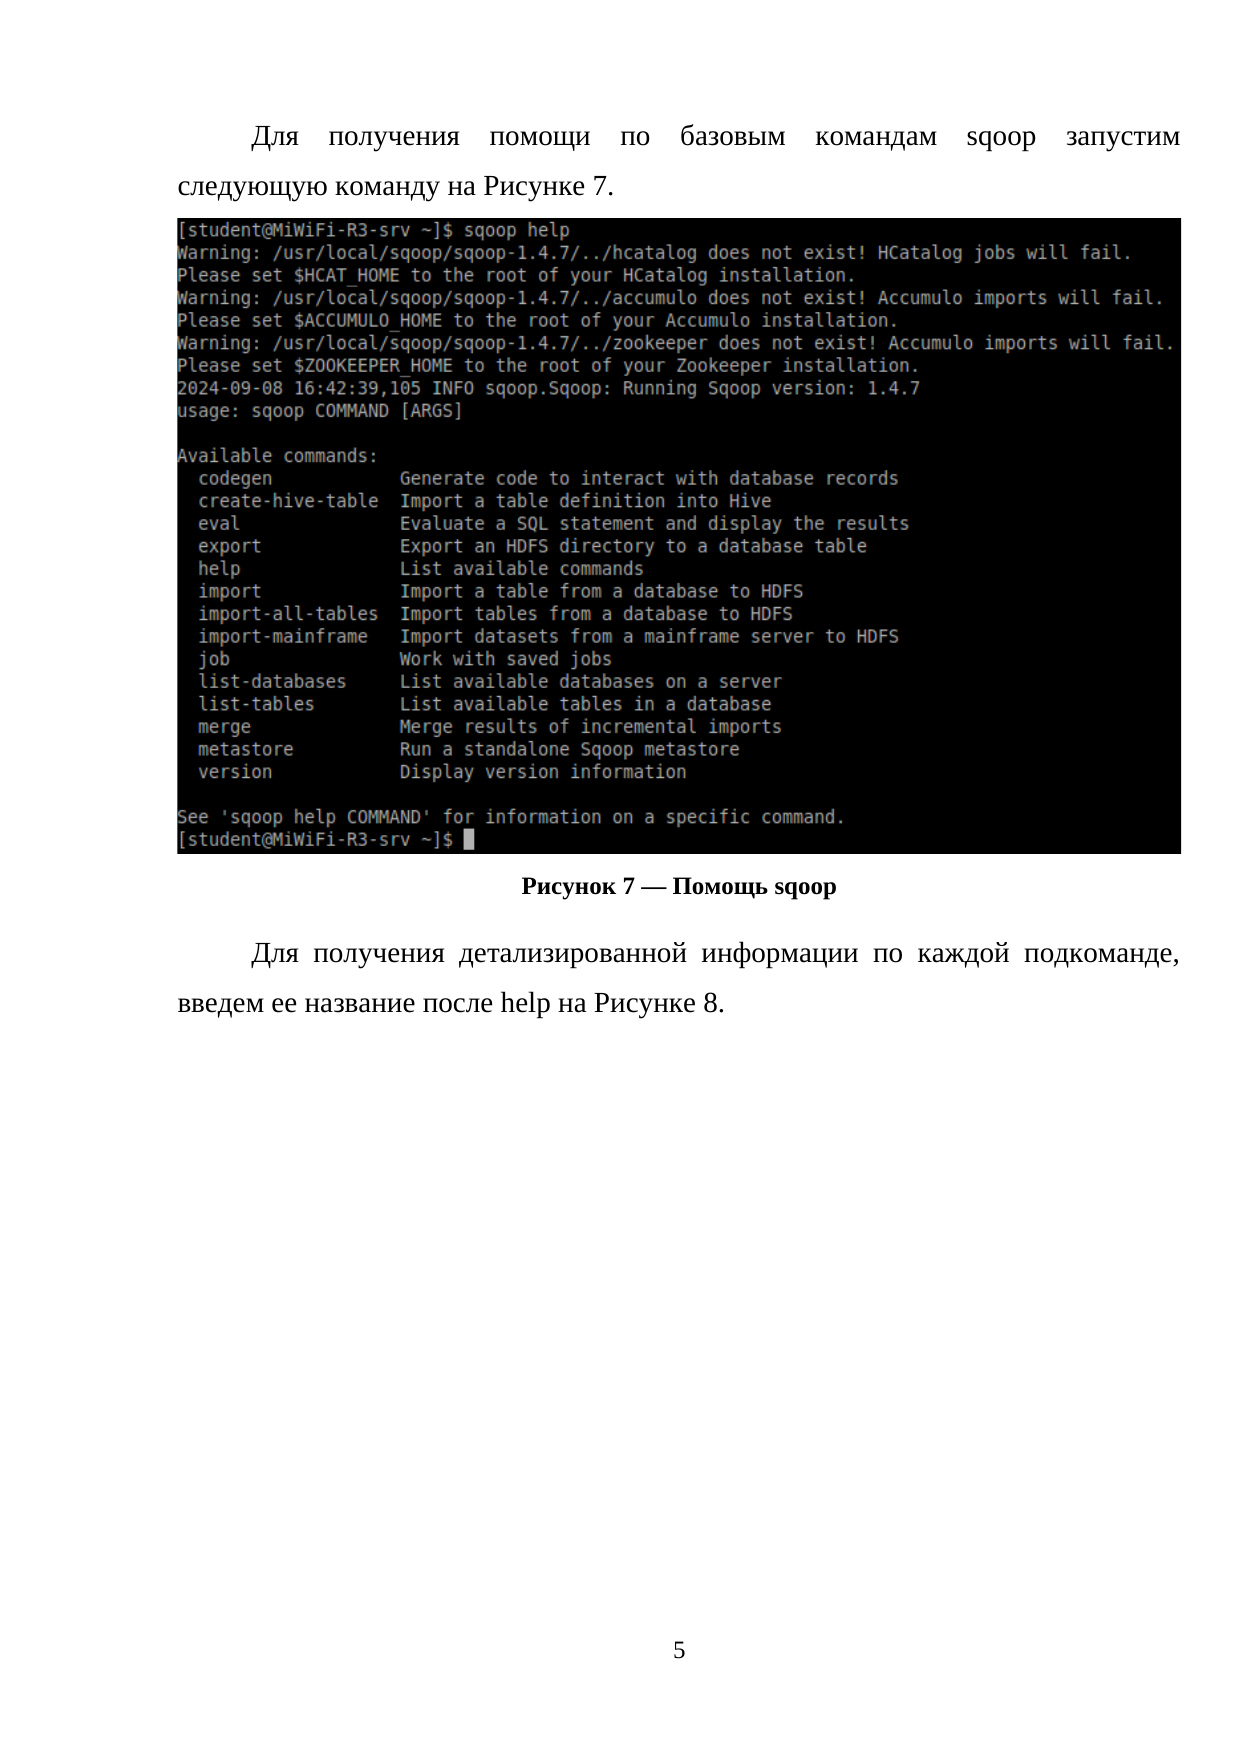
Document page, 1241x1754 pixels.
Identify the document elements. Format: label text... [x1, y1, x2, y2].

text Для получения детализированной информации по каждой подкоманде, введем ее название после help на Рисунке 8. [177, 935, 1181, 1019]
text Рисунок 7 — Помощь sqoop [177, 871, 1181, 899]
picture [177, 218, 1182, 854]
text Для получения помощи по базовым командам sqoop запустим следующую команду на Рисунке 7. [177, 118, 1181, 202]
